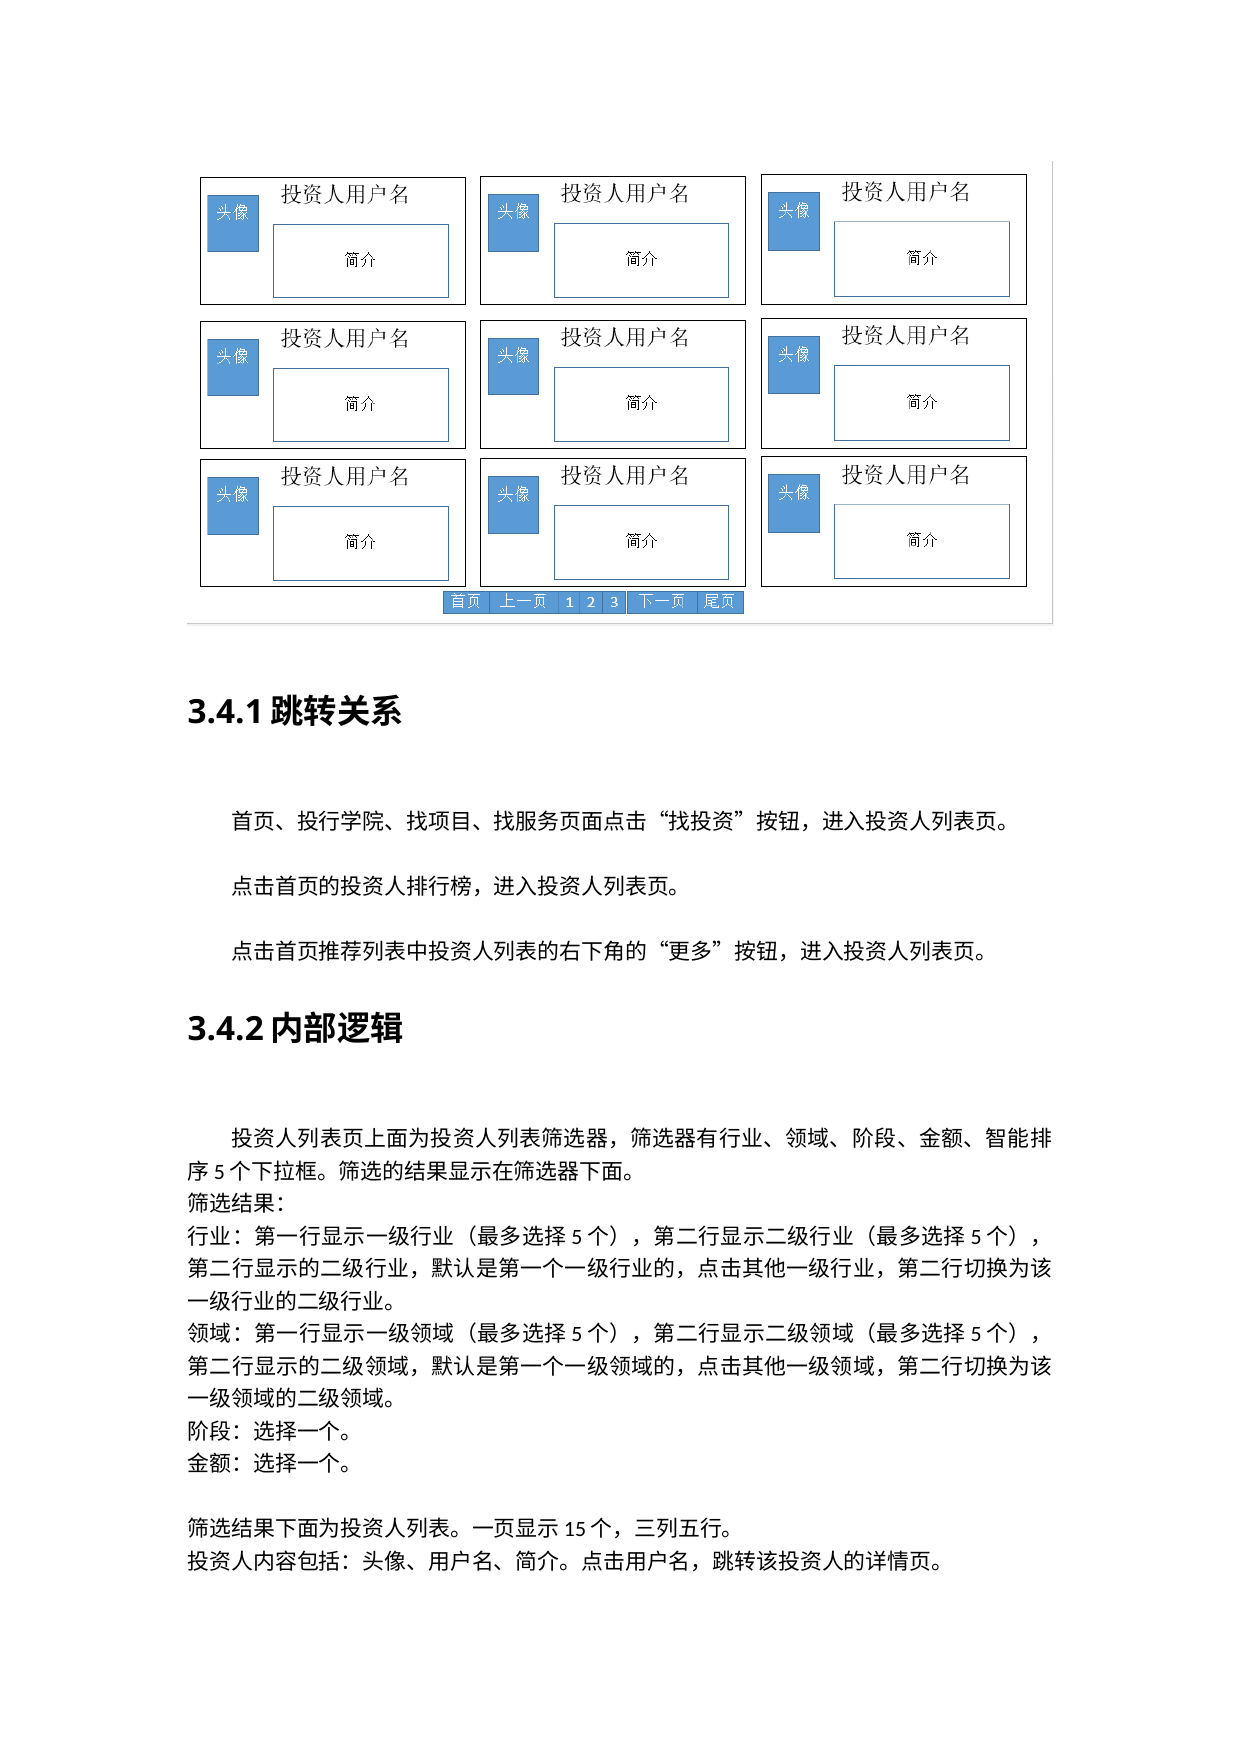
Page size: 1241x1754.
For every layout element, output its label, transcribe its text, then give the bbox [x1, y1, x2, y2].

text 首页、投行学院、找项目、找服务页面点击“找投资”按钮，进入投资人列表页。 [187, 804, 1053, 836]
text 投资人列表页上面为投资人列表筛选器，筛选器有行业、领域、阶段、金额、智能排序5个下拉框。筛选的结果显示在筛选器下面。 [187, 1121, 1053, 1186]
subtitle 3.4.2内部逻辑 [187, 993, 1053, 1058]
text 金额：选择一个。 [187, 1446, 1053, 1478]
text 阶段：选择一个。 [187, 1413, 1053, 1446]
text 行业：第一行显示一级行业（最多选择5个），第二行显示二级行业（最多选择5个），第二行显示的二级行业，默认是第一个一级行业的，点击其他一级行业，第二行切换为该一级行业的二级行业。 [187, 1218, 1053, 1316]
picture [187, 161, 1054, 626]
text 点击首页的投资人排行榜，进入投资人列表页。 [187, 869, 1053, 901]
text 领域：第一行显示一级领域（最多选择5个），第二行显示二级领域（最多选择5个），第二行显示的二级领域，默认是第一个一级领域的，点击其他一级领域，第二行切换为该一级领域的二级领域。 [187, 1316, 1053, 1413]
text 筛选结果： [187, 1186, 1053, 1218]
text 投资人内容包括：头像、用户名、简介。点击用户名，跳转该投资人的详情页。 [187, 1543, 1053, 1576]
subtitle 3.4.1跳转关系 [187, 677, 1053, 742]
text 筛选结果下面为投资人列表。一页显示15个，三列五行。 [187, 1511, 1053, 1543]
text 点击首页推荐列表中投资人列表的右下角的“更多”按钮，进入投资人列表页。 [187, 934, 1053, 966]
